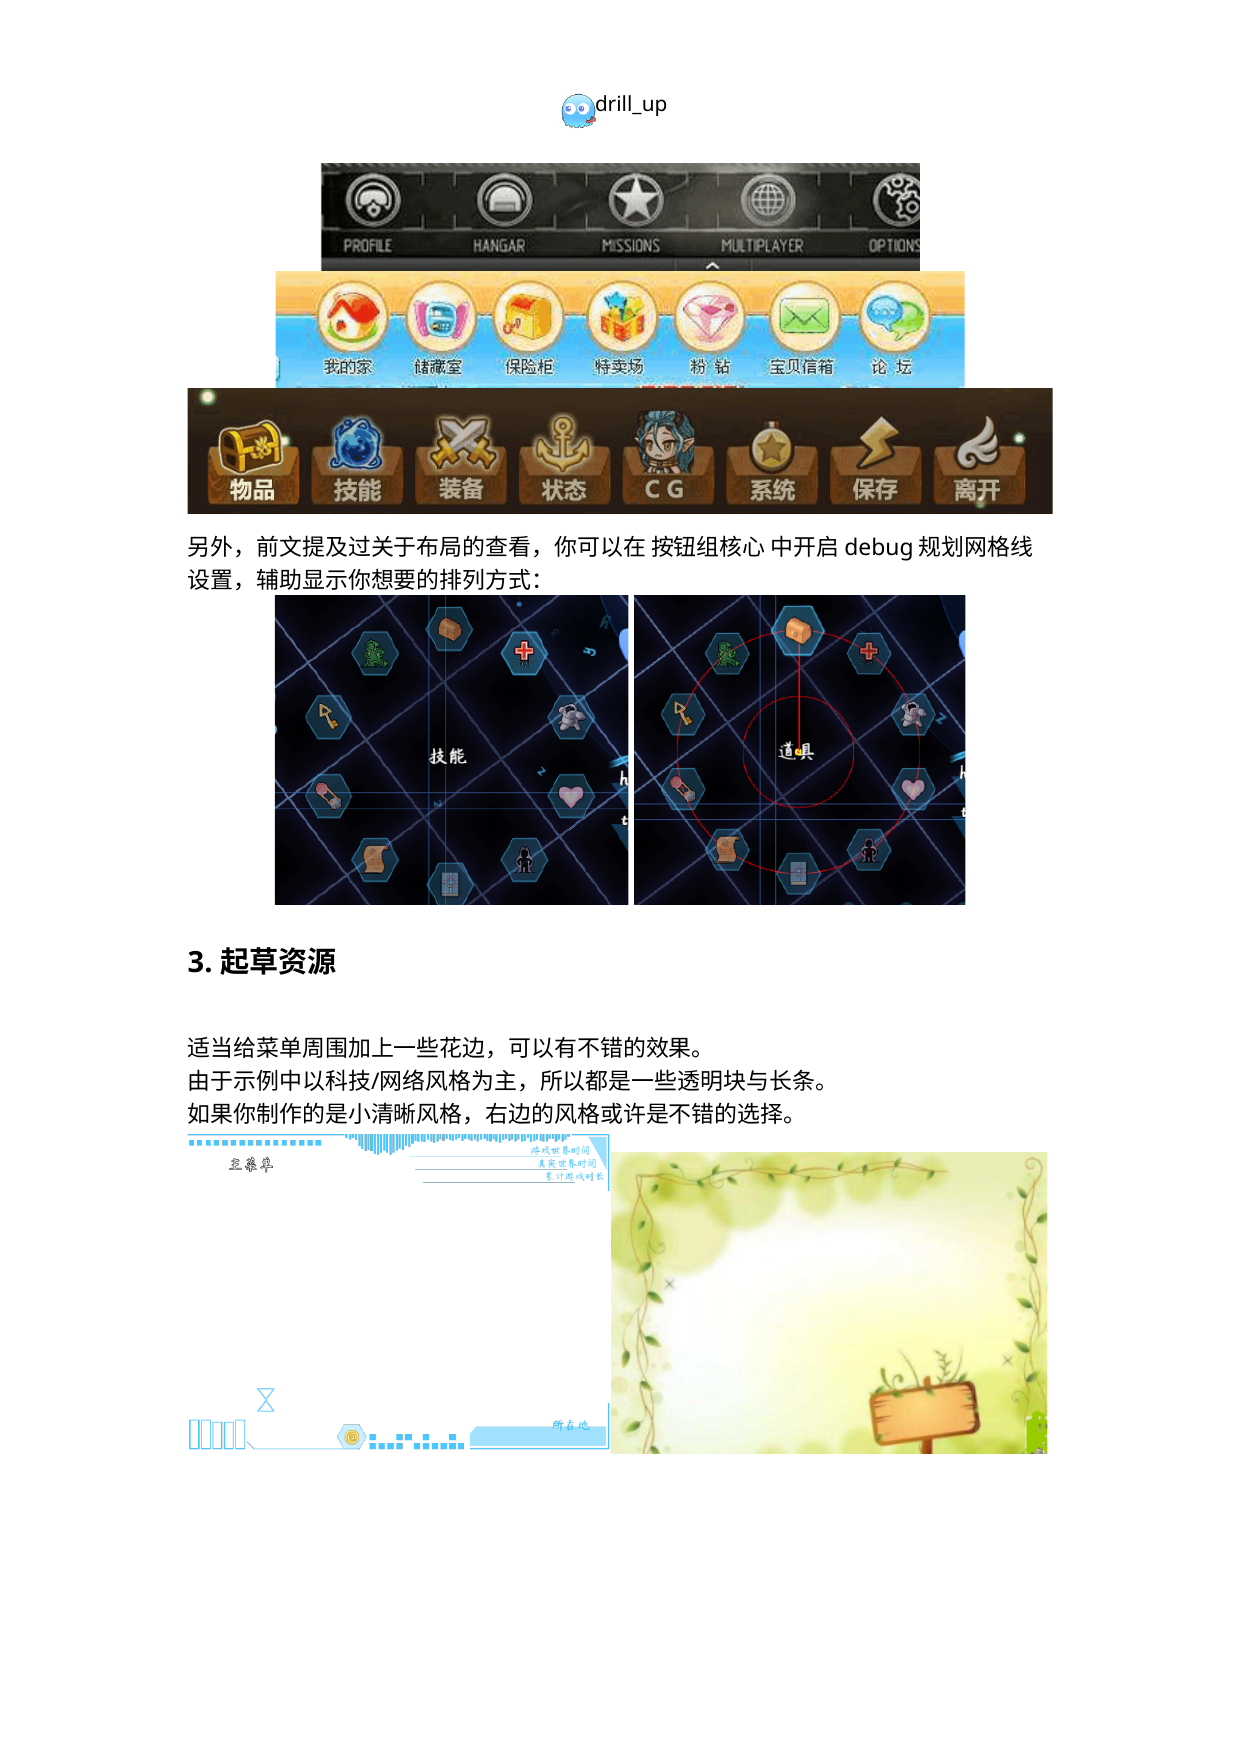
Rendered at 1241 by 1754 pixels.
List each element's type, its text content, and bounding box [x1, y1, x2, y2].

picture [274, 595, 629, 905]
picture [634, 595, 966, 905]
picture [187, 1129, 1048, 1454]
text 由于示例中以科技/网络风格为主，所以都是一些透明块与长条。 [187, 1063, 1053, 1096]
subtitle 3. 起草资源 [187, 926, 1053, 993]
text 另外，前文提及过关于布局的查看，你可以在 按钮组核心 中开启debug规划网格线设置，辅助显示你想要的排列方式： [187, 529, 1053, 596]
picture [187, 163, 1053, 514]
text 如果你制作的是小清晰风格，右边的风格或许是不错的选择。 [187, 1096, 1053, 1129]
text 适当给菜单周围加上一些花边，可以有不错的效果。 [187, 1029, 1053, 1063]
picture [556, 88, 597, 130]
